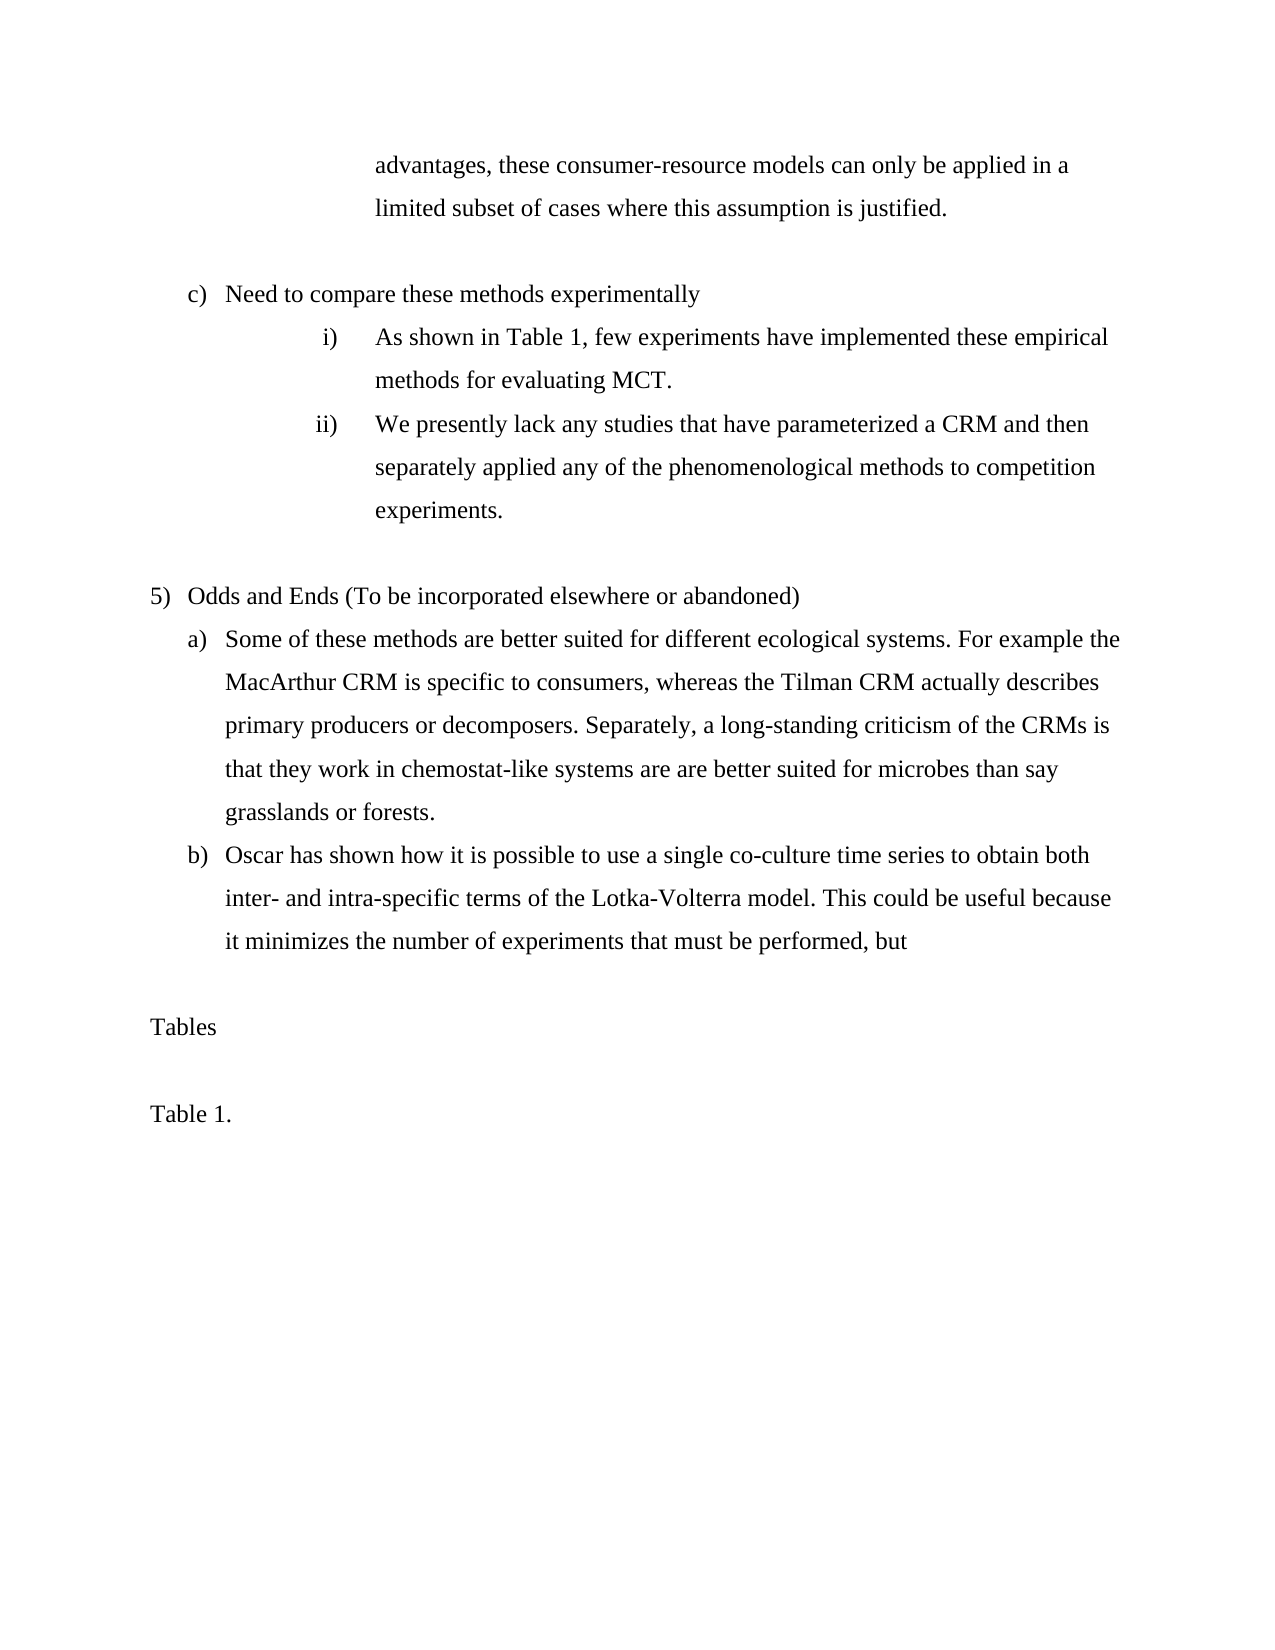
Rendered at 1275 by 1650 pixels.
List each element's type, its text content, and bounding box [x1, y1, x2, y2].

list Odds and Ends (To be incorporated elsewhere or abandoned) [150, 581, 1125, 610]
list We presently lack any studies that have parameterized a CRM and then separately applied any of the phenomenological methods to competition experiments. [337, 409, 1125, 524]
list Some of these methods are better suited for different ecological systems. For example the MacArthur CRM is specific to consumers, whereas the Tilman CRM actually describes primary producers or decomposers. Separately, a long-standing criticism of the CRMs is that they work in chemostat-like systems are are better suited for microbes than say grasslands or forests. [187, 624, 1125, 826]
list Oscar has shown how it is possible to use a single co-culture time series to obtain both inter- and intra-specific terms of the Lotka-Volterra model. This could be useful because it minimizes the number of experiments that must be performed, but [187, 840, 1125, 955]
text Table 1. [150, 1099, 1125, 1127]
list Need to compare these methods experimentally [187, 279, 1125, 308]
list As shown in Table 1, few experiments have implemented these empirical methods for evaluating MCT. [337, 322, 1125, 394]
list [337, 150, 1125, 222]
text Tables [150, 1012, 1125, 1041]
